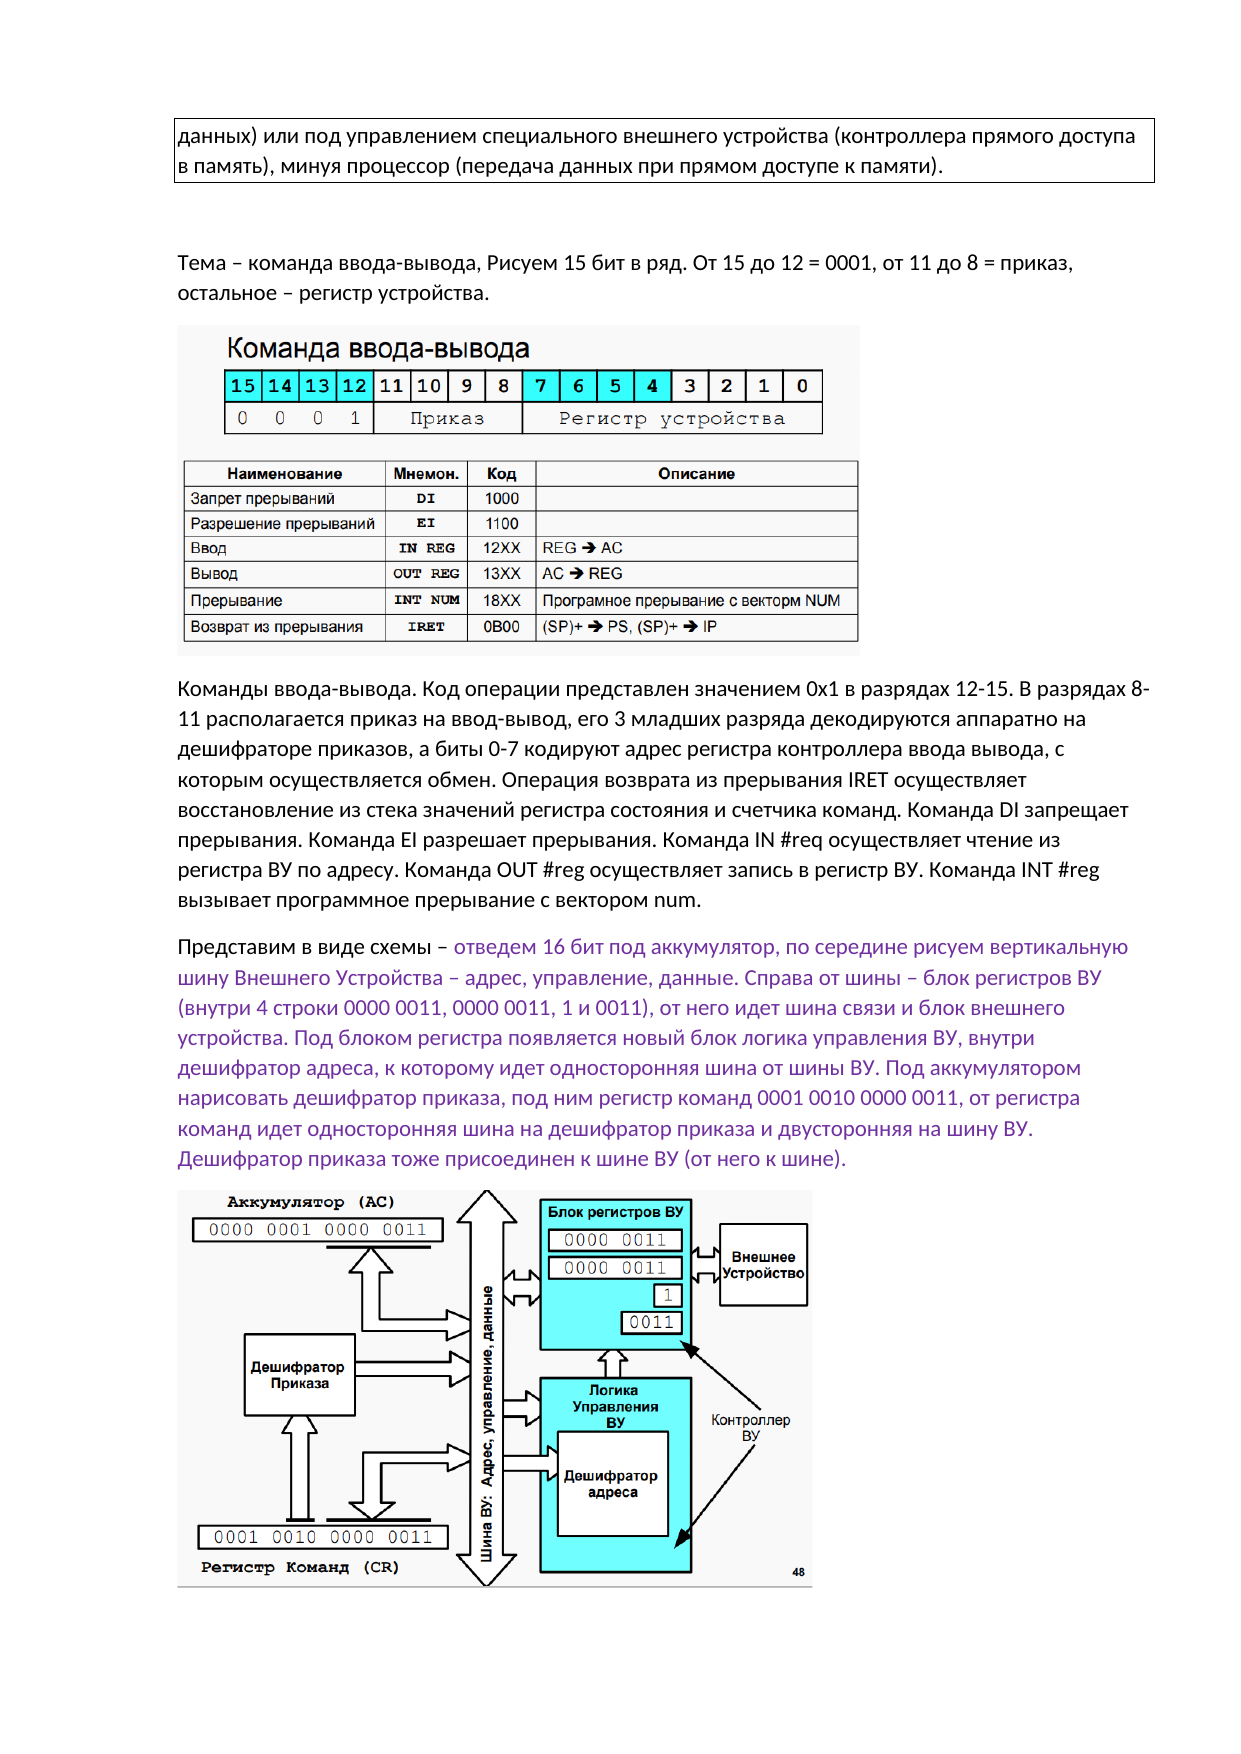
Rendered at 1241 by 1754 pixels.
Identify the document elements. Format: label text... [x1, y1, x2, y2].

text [175, 119, 1154, 182]
text Тема – команда ввода-вывода, Рисуем 15 бит в ряд. От 15 до 12 = 0001, от 11 до 8 = приказ, остальное – регистр устройства. [177, 248, 1152, 307]
picture [177, 1190, 813, 1588]
picture [177, 325, 860, 656]
text Команды ввода-вывода. Код операции представлен значением 0x1 в разрядах 12-15. В разрядах 8-11 располагается приказ на ввод-вывод, его 3 младших разряда декодируются аппаратно на дешифраторе приказов, а биты 0-7 кодируют адрес регистра контроллера ввода вывода, с которым осуществляется обмен. Операция возврата из прерывания IRET осуществляет восстановление из стека значений регистра состояния и счетчика команд. Команда DI запрещает прерывания. Команда EI разрешает прерывания. Команда IN #req осуществляет чтение из регистра ВУ по адресу. Команда OUT #reg осуществляет запись в регистр ВУ. Команда INT #reg вызывает программное прерывание с вектором num. [177, 674, 1152, 914]
text Представим в виде схемы – отведем 16 бит под аккумулятор, по середине рисуем вертикальную шину Внешнего Устройства – адрес, управление, данные. Справа от шины – блок регистров ВУ (внутри 4 строки 0000 0011, 0000 0011, 1 и 0011), от него идет шина связи и блок внешнего устройства. Под блоком регистра появляется новый блок логика управления ВУ, внутри дешифратор адреса, к которому идет односторонняя шина от шины ВУ. Под аккумулятором нарисовать дешифратор приказа, под ним регистр команд 0001 0010 0000 0011, от регистра команд идет односторонняя шина на дешифратор приказа и двусторонняя на шину ВУ. Дешифратор приказа тоже присоединен к шине ВУ (от него к шине). [177, 932, 1152, 1172]
